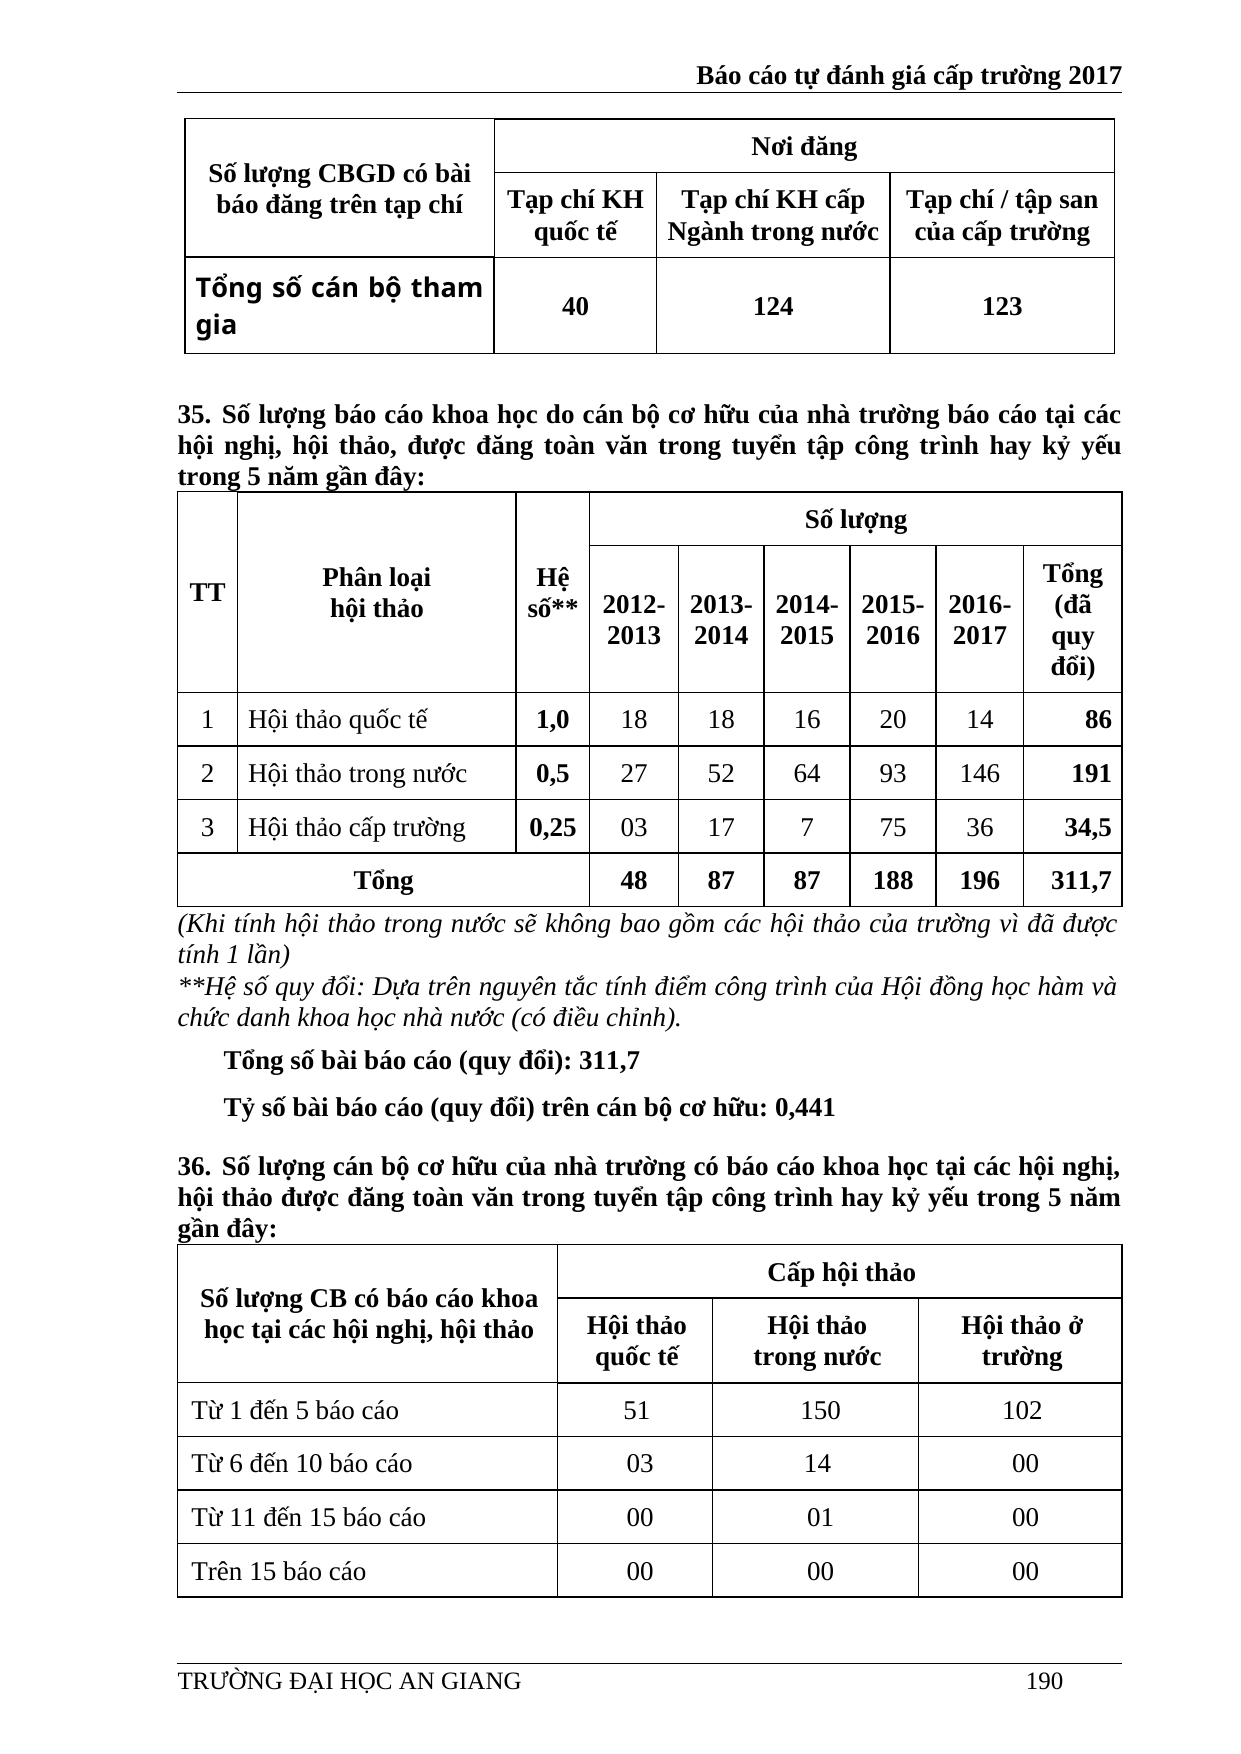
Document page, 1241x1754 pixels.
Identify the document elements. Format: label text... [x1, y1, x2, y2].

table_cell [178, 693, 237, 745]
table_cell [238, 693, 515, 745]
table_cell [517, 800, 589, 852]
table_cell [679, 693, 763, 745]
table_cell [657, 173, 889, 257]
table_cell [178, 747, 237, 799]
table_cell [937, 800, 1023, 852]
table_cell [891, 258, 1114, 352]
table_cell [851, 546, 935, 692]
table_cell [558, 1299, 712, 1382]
list Số lượng báo cáo khoa học do cán bộ cơ hữu của nhà trường báo cáo tại các hội nghị, hội thảo, được đăng toàn văn trong tuyển tập công trình hay kỷ yếu trong 5 năm gần đây: [177, 398, 1122, 491]
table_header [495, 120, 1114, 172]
text Tỷ số bài báo cáo (quy đổi) trên cán bộ cơ hữu: 0,441 [223, 1091, 1122, 1122]
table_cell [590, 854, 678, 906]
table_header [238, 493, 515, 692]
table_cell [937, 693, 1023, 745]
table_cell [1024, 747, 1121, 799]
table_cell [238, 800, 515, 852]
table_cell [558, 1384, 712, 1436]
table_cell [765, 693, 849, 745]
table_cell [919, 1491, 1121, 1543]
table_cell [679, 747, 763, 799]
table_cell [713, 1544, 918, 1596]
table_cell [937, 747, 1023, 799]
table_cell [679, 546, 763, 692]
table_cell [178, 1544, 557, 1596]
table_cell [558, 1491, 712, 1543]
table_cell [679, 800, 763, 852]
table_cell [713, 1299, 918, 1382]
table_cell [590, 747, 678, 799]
text (Khi tính hội thảo trong nước sẽ không bao gồm các hội thảo của trường vì đã được tính 1 lần) [177, 907, 1122, 970]
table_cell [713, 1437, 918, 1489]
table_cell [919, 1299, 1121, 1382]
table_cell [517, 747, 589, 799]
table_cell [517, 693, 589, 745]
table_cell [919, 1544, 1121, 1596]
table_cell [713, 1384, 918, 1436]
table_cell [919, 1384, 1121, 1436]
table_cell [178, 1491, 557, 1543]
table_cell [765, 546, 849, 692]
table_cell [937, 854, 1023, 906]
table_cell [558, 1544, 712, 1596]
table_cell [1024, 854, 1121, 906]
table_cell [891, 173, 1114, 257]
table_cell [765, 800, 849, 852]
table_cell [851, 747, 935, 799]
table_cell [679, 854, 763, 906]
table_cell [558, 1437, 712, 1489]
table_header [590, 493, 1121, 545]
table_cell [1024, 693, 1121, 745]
text Tổng số bài báo cáo (quy đổi): 311,7 [223, 1044, 1122, 1076]
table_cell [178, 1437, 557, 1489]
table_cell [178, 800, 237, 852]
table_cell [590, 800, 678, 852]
text **Hệ số quy đổi: Dựa trên nguyên tắc tính điểm công trình của Hội đồng học hàm và chức danh khoa học nhà nước (có điều chỉnh). [177, 970, 1122, 1032]
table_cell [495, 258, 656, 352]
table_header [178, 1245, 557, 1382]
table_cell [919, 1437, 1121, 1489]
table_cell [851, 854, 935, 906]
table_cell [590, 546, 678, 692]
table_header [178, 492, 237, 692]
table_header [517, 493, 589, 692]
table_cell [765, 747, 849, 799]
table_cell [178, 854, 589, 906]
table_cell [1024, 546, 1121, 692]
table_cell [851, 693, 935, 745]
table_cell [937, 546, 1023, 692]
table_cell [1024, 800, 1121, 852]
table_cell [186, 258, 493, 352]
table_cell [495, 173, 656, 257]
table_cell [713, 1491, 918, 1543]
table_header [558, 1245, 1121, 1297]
list Số lượng cán bộ cơ hữu của nhà trường có báo cáo khoa học tại các hội nghị, hội thảo được đăng toàn văn trong tuyển tập công trình hay kỷ yếu trong 5 năm gần đây: [177, 1150, 1122, 1244]
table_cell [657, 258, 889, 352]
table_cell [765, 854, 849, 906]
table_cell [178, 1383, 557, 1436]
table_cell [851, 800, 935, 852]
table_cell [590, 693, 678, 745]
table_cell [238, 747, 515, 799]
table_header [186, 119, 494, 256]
